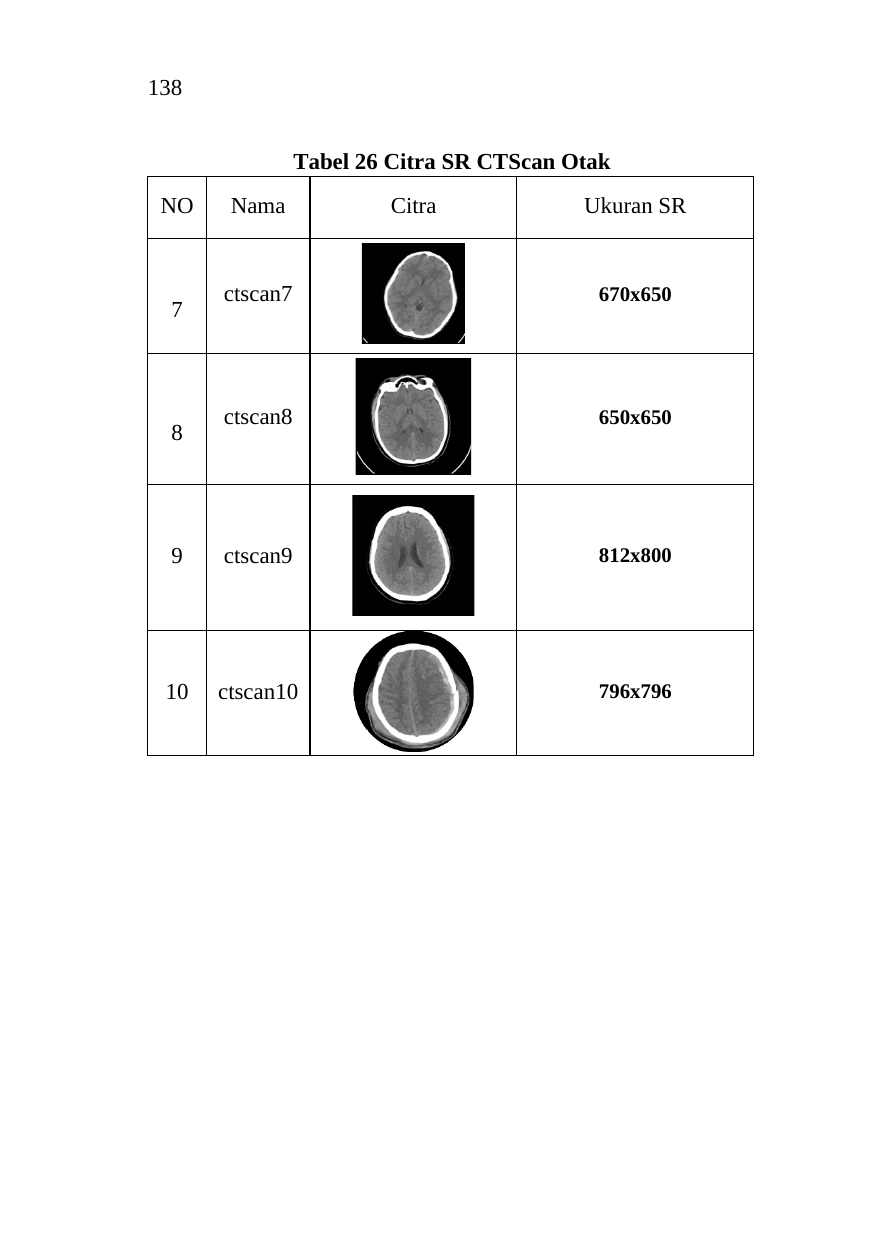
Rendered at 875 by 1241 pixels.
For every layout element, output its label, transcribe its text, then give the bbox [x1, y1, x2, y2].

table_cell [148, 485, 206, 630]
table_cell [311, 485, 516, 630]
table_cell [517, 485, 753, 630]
text Tabel 26 Citra SR CTScan Otak [148, 148, 756, 174]
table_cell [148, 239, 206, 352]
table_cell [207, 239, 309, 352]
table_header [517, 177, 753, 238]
picture [355, 358, 472, 475]
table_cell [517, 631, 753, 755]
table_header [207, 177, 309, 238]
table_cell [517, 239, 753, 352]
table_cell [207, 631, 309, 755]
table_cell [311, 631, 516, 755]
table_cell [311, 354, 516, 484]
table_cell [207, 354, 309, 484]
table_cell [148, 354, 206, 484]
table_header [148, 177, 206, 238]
picture [353, 631, 474, 752]
picture [352, 495, 475, 616]
picture [361, 243, 465, 344]
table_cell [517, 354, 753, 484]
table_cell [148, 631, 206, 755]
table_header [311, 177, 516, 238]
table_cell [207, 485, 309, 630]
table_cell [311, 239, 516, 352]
